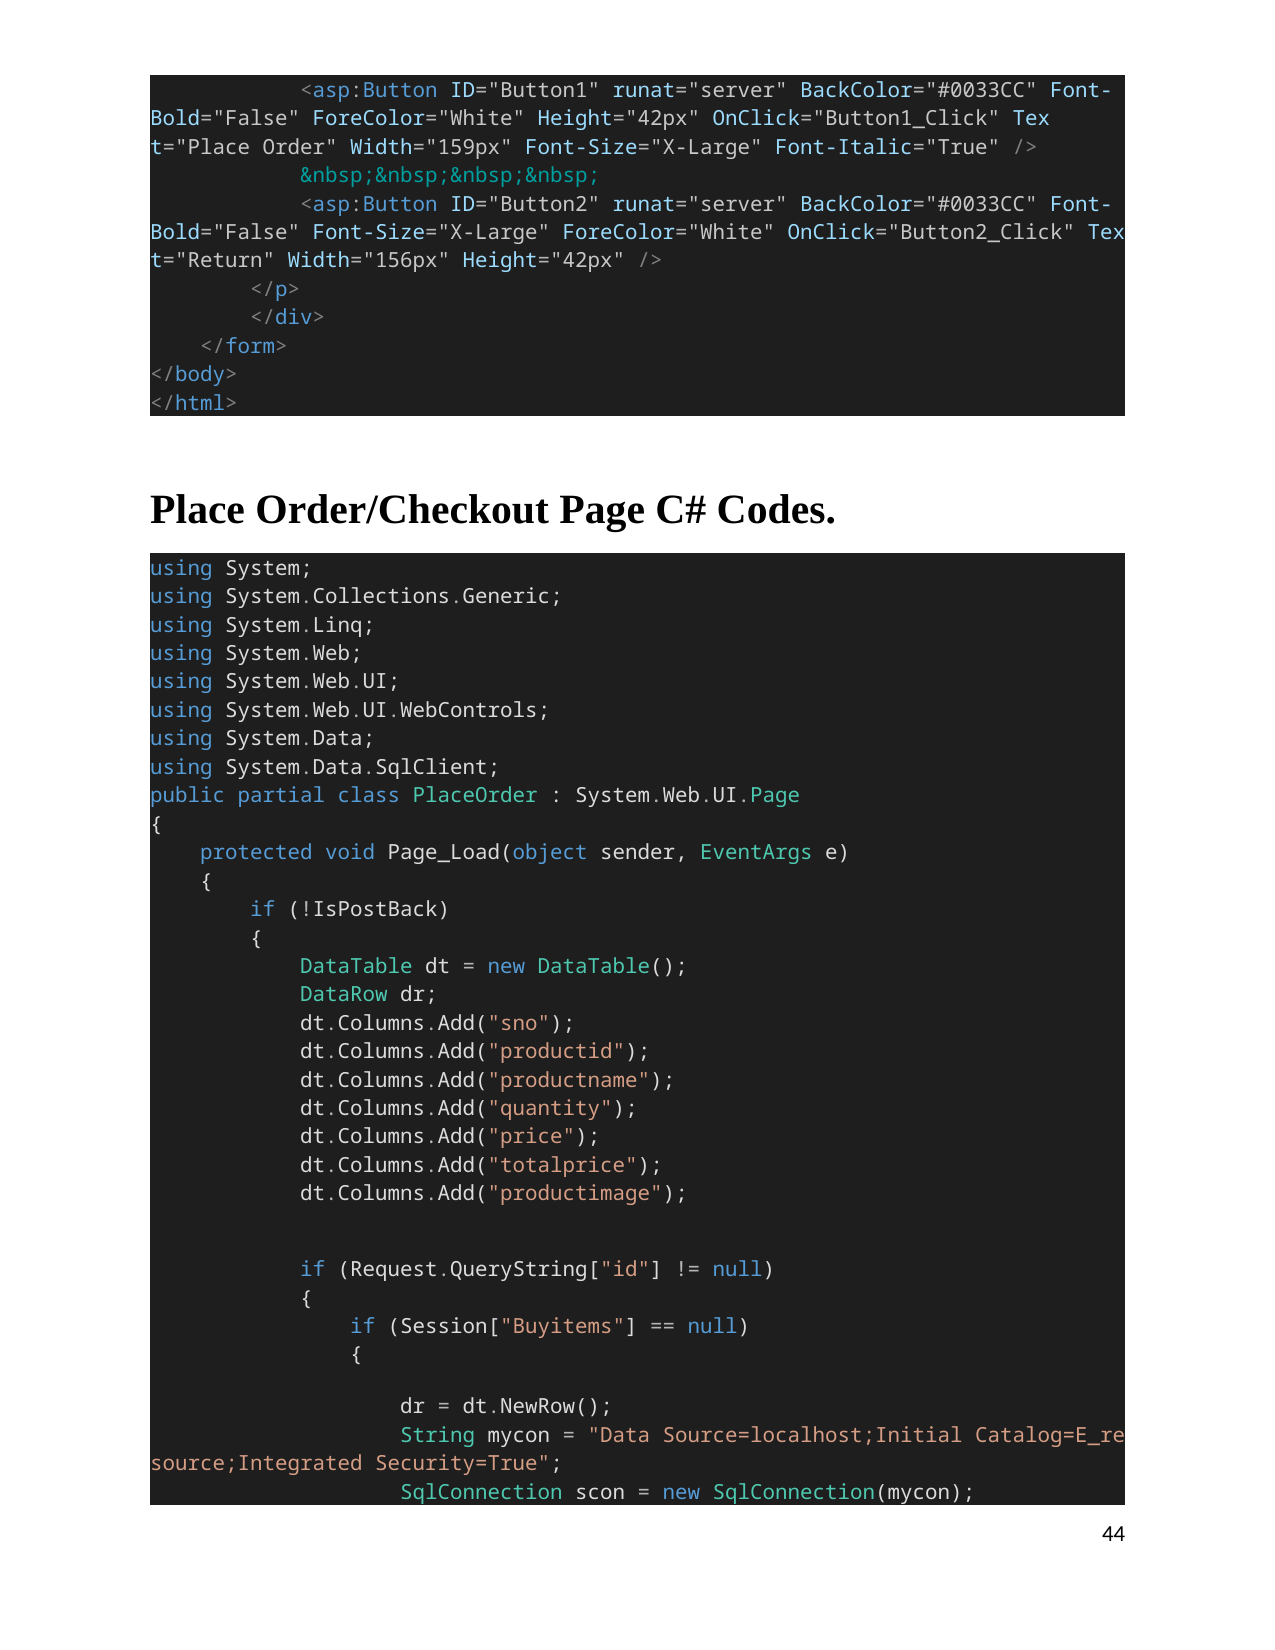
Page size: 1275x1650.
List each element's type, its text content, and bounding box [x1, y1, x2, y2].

text { [150, 809, 1125, 837]
text dt.Columns.Add("quantity"); [150, 1093, 1125, 1122]
text { [150, 1283, 1125, 1311]
text </div> [150, 302, 1125, 331]
text dr = dt.NewRow(); [150, 1392, 1125, 1420]
text </body> [150, 359, 1125, 388]
text DataTable dt = new DataTable(); [150, 951, 1125, 979]
text dt.Columns.Add("price"); [150, 1122, 1125, 1150]
text using System.Linq; [150, 610, 1125, 638]
text using System.Data.SqlClient; [150, 752, 1125, 780]
text Place Order/Checkout Page C# Codes. [150, 484, 1125, 532]
text { [150, 1339, 1125, 1368]
text if (!IsPostBack) [150, 894, 1125, 923]
text dt.Columns.Add("totalprice"); [150, 1150, 1125, 1178]
text protected void Page_Load(object sender, EventArgs e) [150, 837, 1125, 866]
text using System.Collections.Generic; [150, 581, 1125, 610]
text </html> [150, 388, 1125, 416]
text { [150, 923, 1125, 951]
text dt.Columns.Add("productname"); [150, 1065, 1125, 1093]
text using System.Web; [150, 638, 1125, 667]
text using System.Data; [150, 723, 1125, 752]
text { [150, 866, 1125, 894]
text dt.Columns.Add("productimage"); [150, 1178, 1125, 1207]
text using System; [150, 553, 1125, 581]
text using System.Web.UI; [150, 667, 1125, 695]
text dt.Columns.Add("productid"); [150, 1036, 1125, 1065]
text if (Request.QueryString["id"] != null) [150, 1254, 1125, 1283]
text using System.Web.UI.WebControls; [150, 695, 1125, 723]
text <asp:Button ID="Button2" runat="server" BackColor="#0033CC" Font-Bold="False" Font-Size="X-Large" ForeColor="White" OnClick="Button2_Click" Text="Return" Width="156px" Height="42px" /> [150, 189, 1125, 274]
text </p> [150, 274, 1125, 302]
text DataRow dr; [150, 979, 1125, 1008]
text if (Session["Buyitems"] == null) [150, 1311, 1125, 1339]
text public partial class PlaceOrder : System.Web.UI.Page [150, 780, 1125, 809]
text &nbsp;&nbsp;&nbsp;&nbsp; [150, 160, 1125, 189]
text dt.Columns.Add("sno"); [150, 1008, 1125, 1036]
text <asp:Button ID="Button1" runat="server" BackColor="#0033CC" Font-Bold="False" ForeColor="White" Height="42px" OnClick="Button1_Click" Text="Place Order" Width="159px" Font-Size="X-Large" Font-Italic="True" /> [150, 75, 1125, 160]
text SqlConnection scon = new SqlConnection(mycon); [150, 1477, 1125, 1505]
text </form> [150, 331, 1125, 359]
text String mycon = "Data Source=localhost;Initial Catalog=E_resource;Integrated Security=True"; [150, 1420, 1125, 1477]
